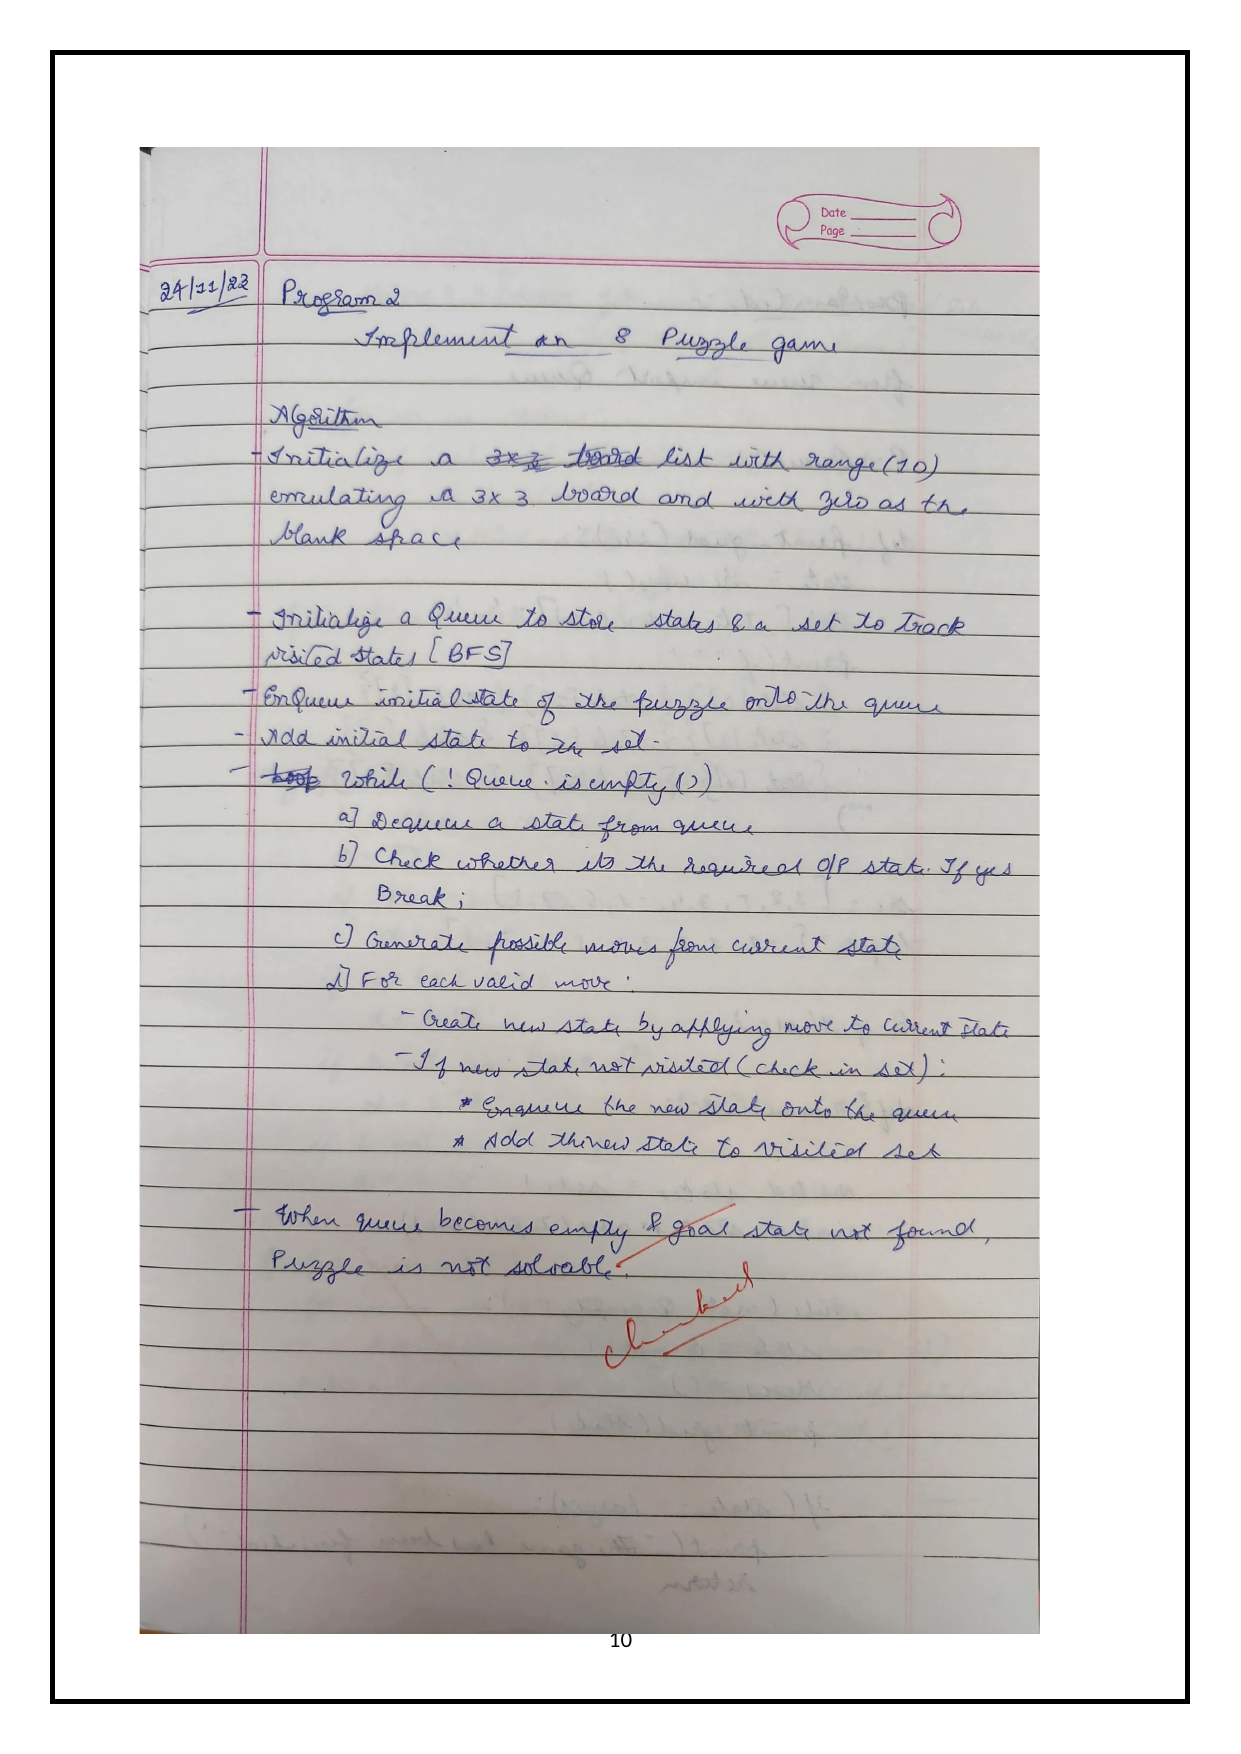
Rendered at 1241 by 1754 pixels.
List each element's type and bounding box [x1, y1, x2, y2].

picture [139, 147, 1040, 1634]
